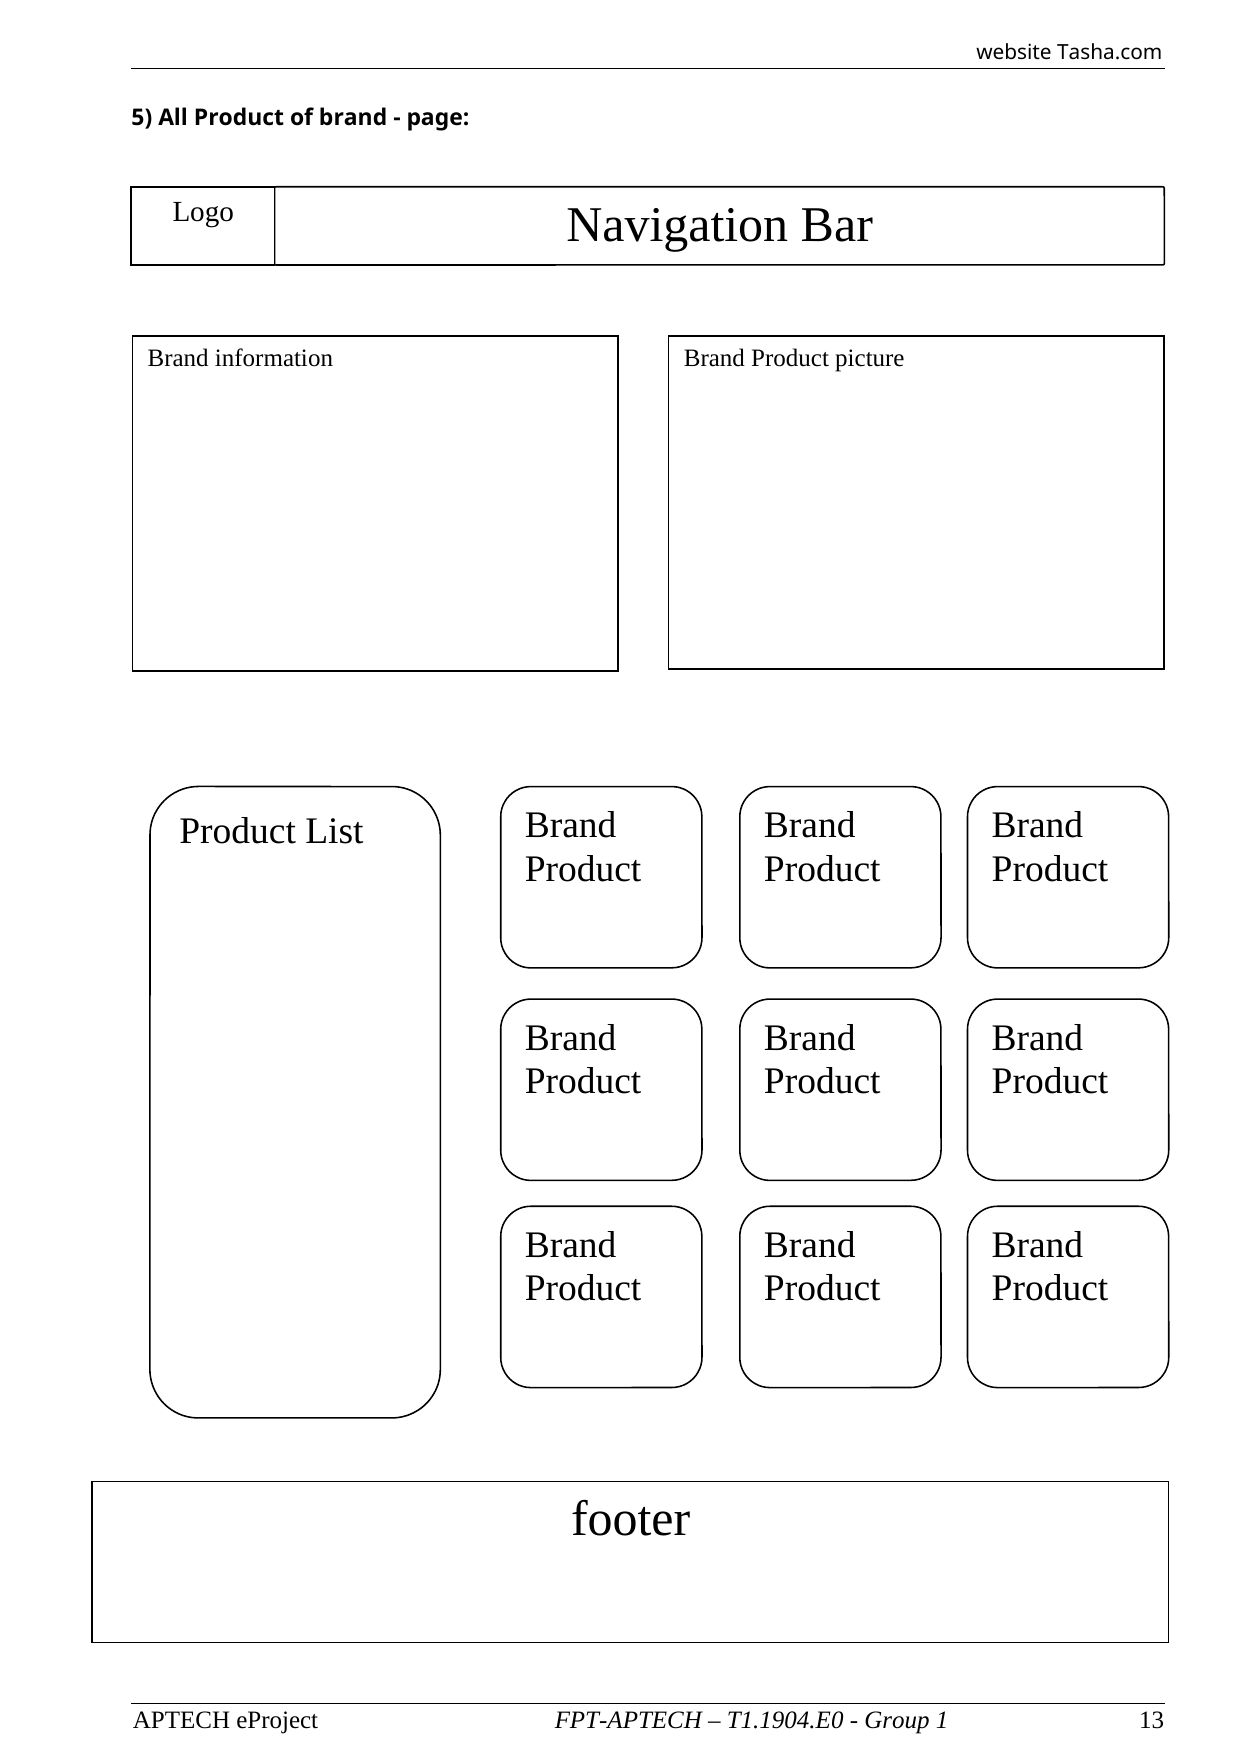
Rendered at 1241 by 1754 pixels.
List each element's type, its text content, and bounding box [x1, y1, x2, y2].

text 5) All Product of brand - page: [131, 101, 1165, 132]
